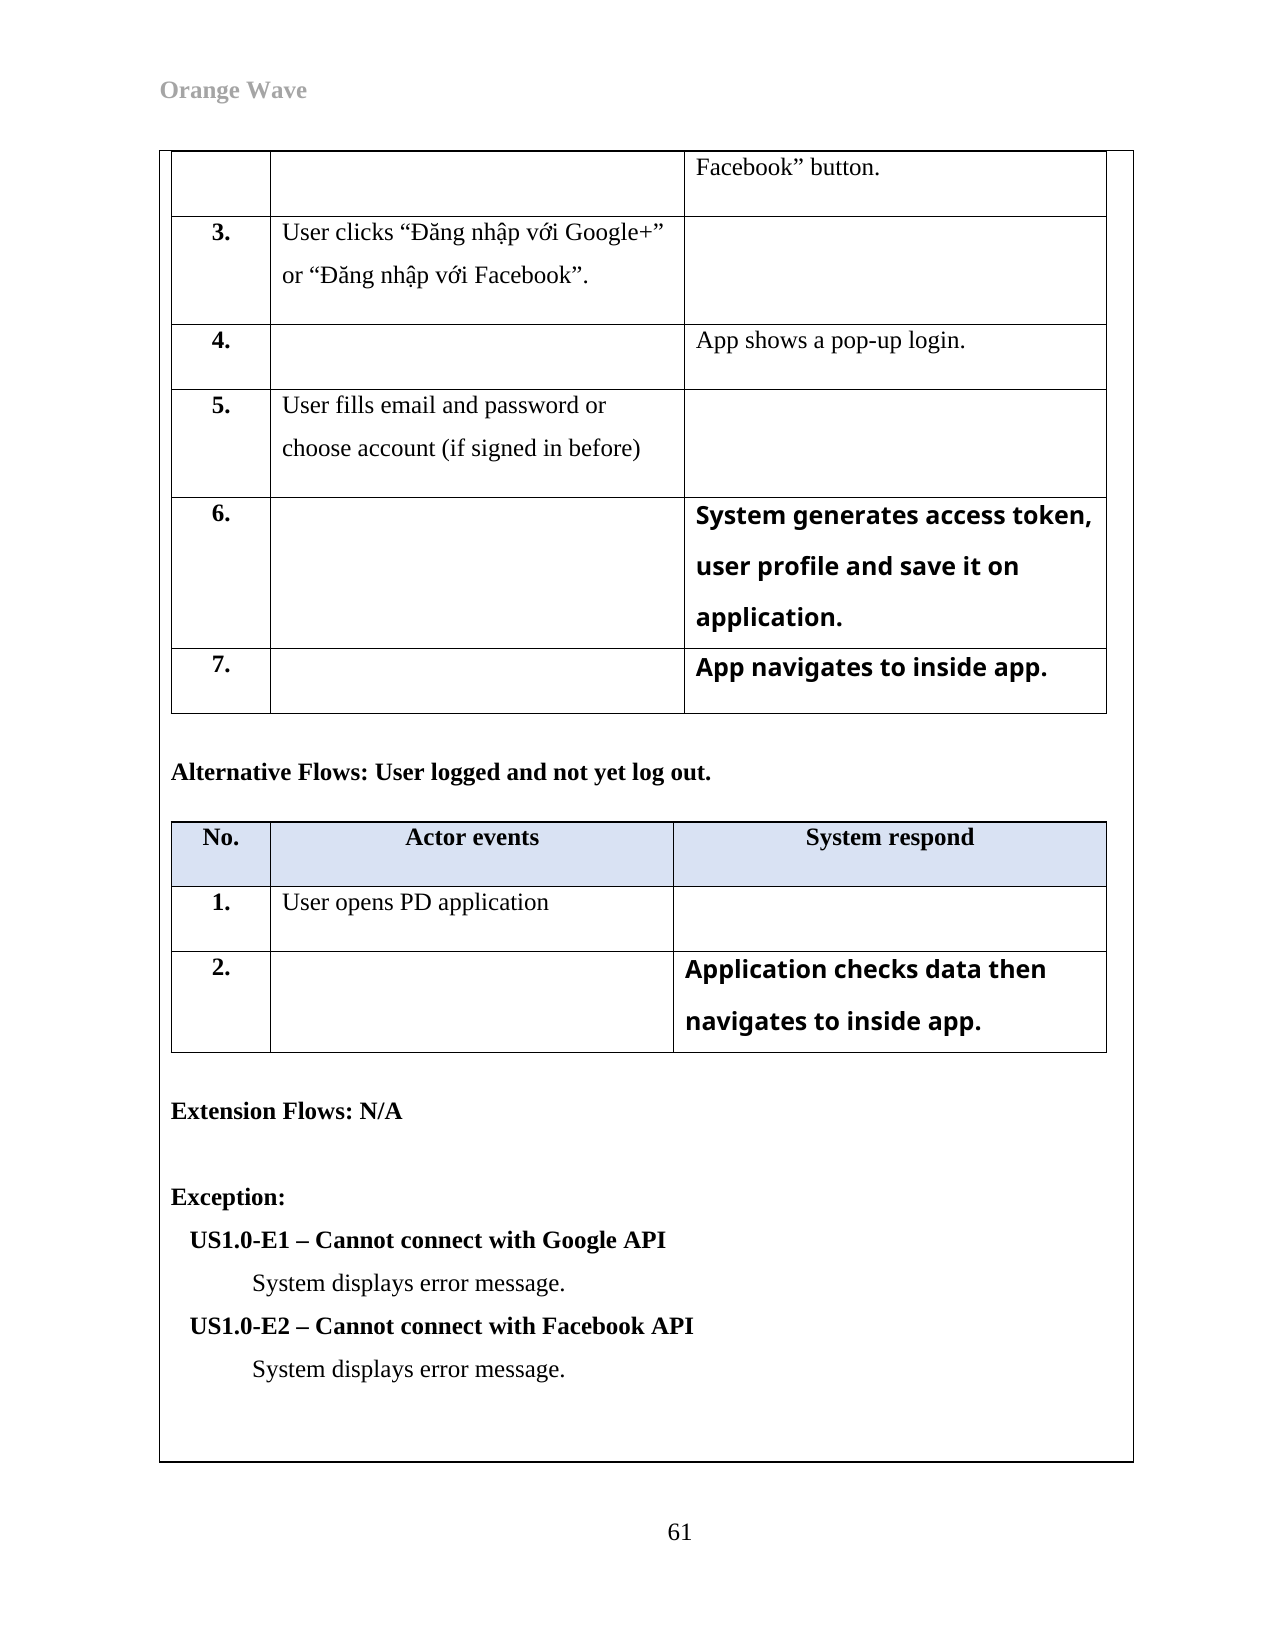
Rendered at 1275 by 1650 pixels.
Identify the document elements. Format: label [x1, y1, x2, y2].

table_cell [160, 151, 1133, 1461]
